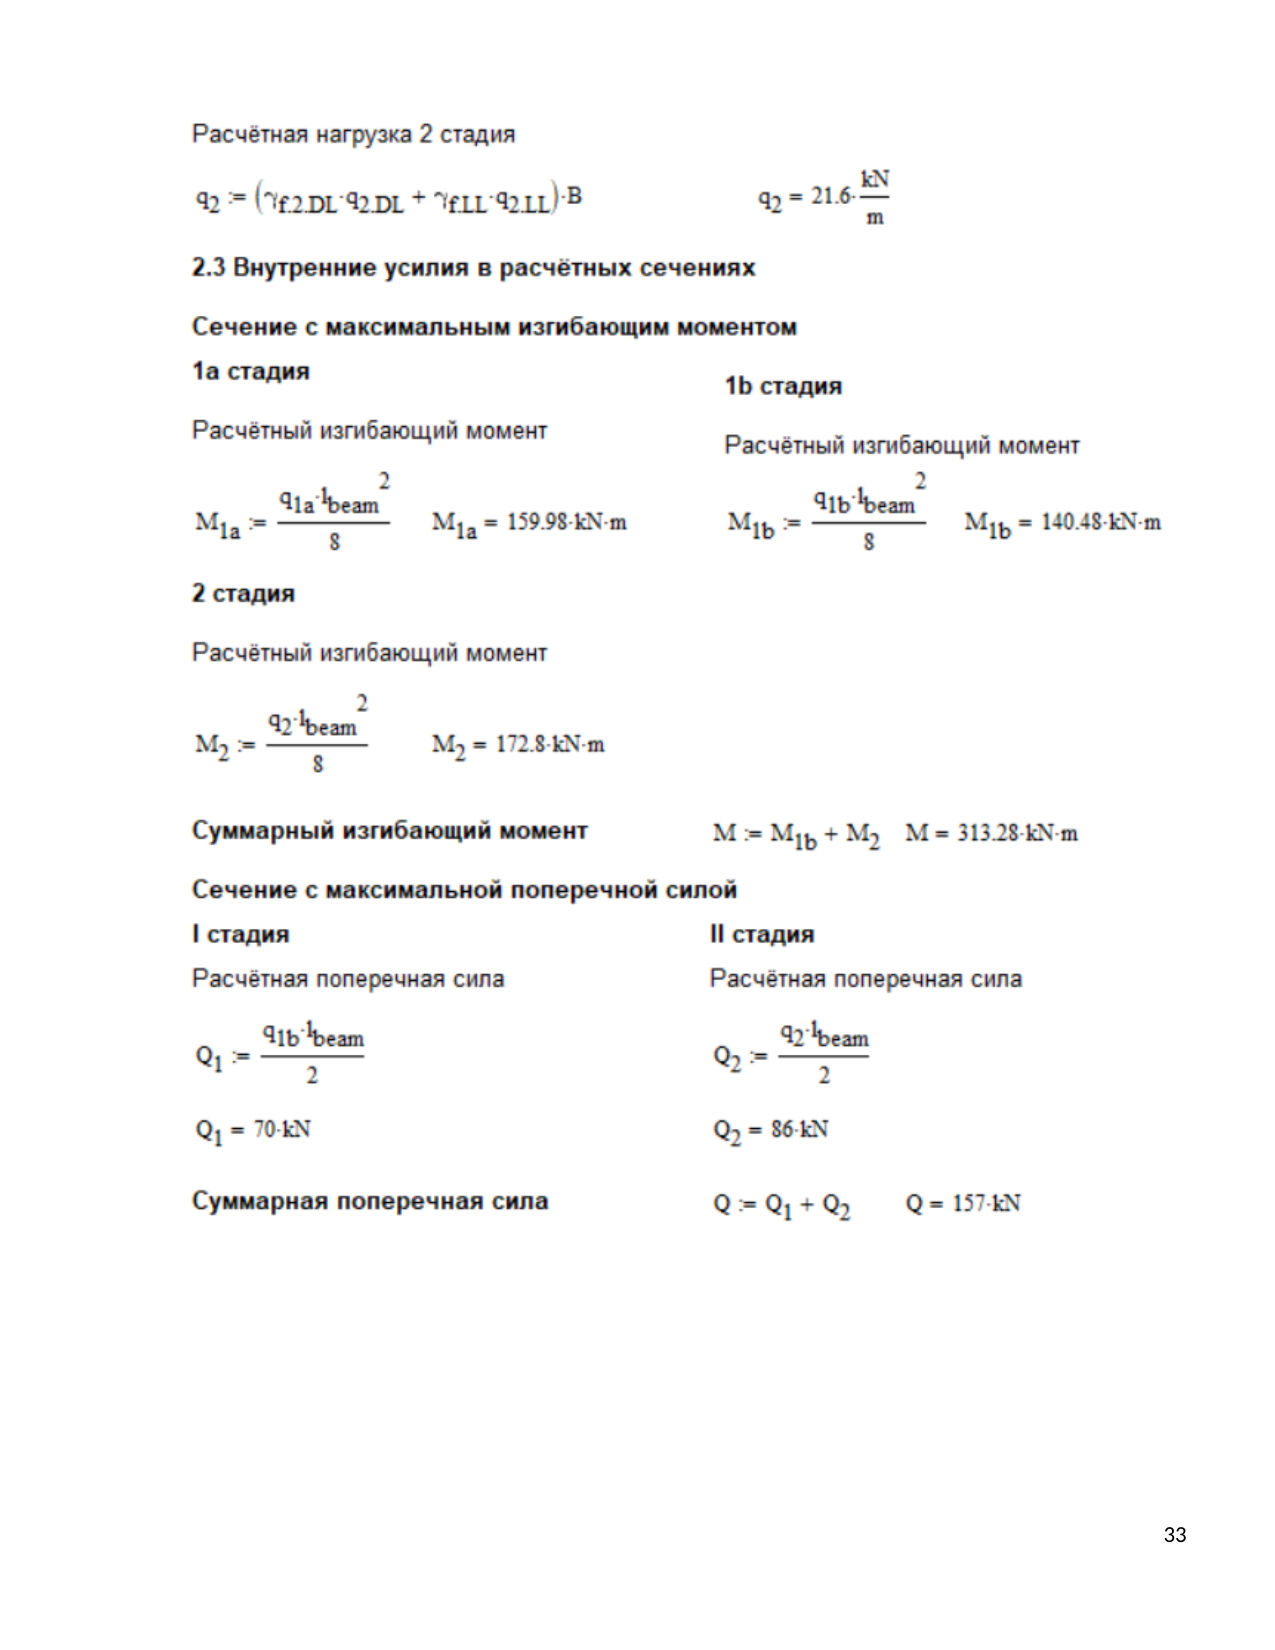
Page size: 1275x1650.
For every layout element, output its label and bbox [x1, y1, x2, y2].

picture [177, 118, 1174, 1245]
